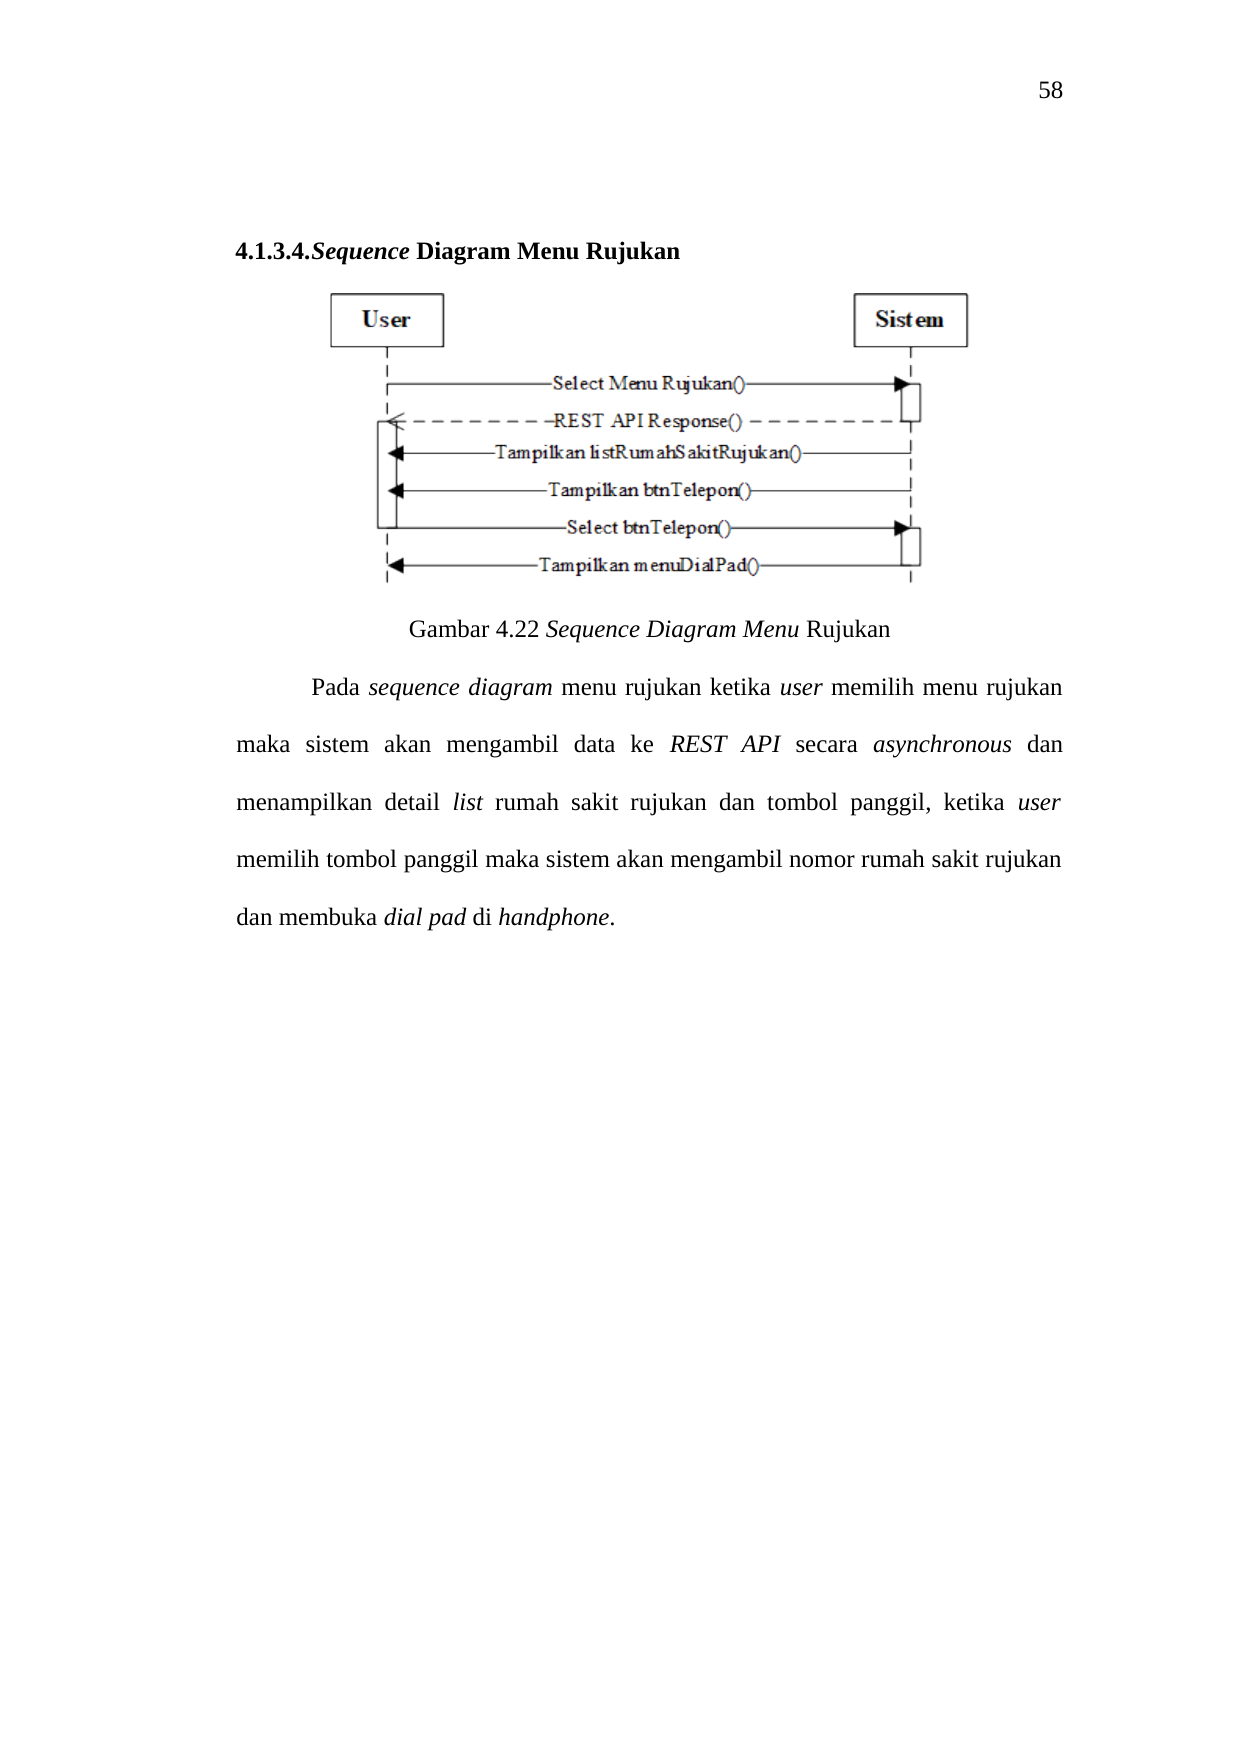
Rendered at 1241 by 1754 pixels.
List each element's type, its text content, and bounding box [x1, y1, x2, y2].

subtitle Sequence Diagram Menu Rujukan [235, 236, 1063, 265]
text Pada sequence diagram menu rujukan ketika user memilih menu rujukan maka sistem akan mengambil data ke REST API secara asynchronous dan menampilkan detail list rumah sakit rujukan dan tombol panggil, ketika user memilih tombol panggil maka sistem akan mengambil nomor rumah sakit rujukan dan membuka dial pad di handphone. [236, 672, 1063, 930]
picture [329, 293, 970, 589]
